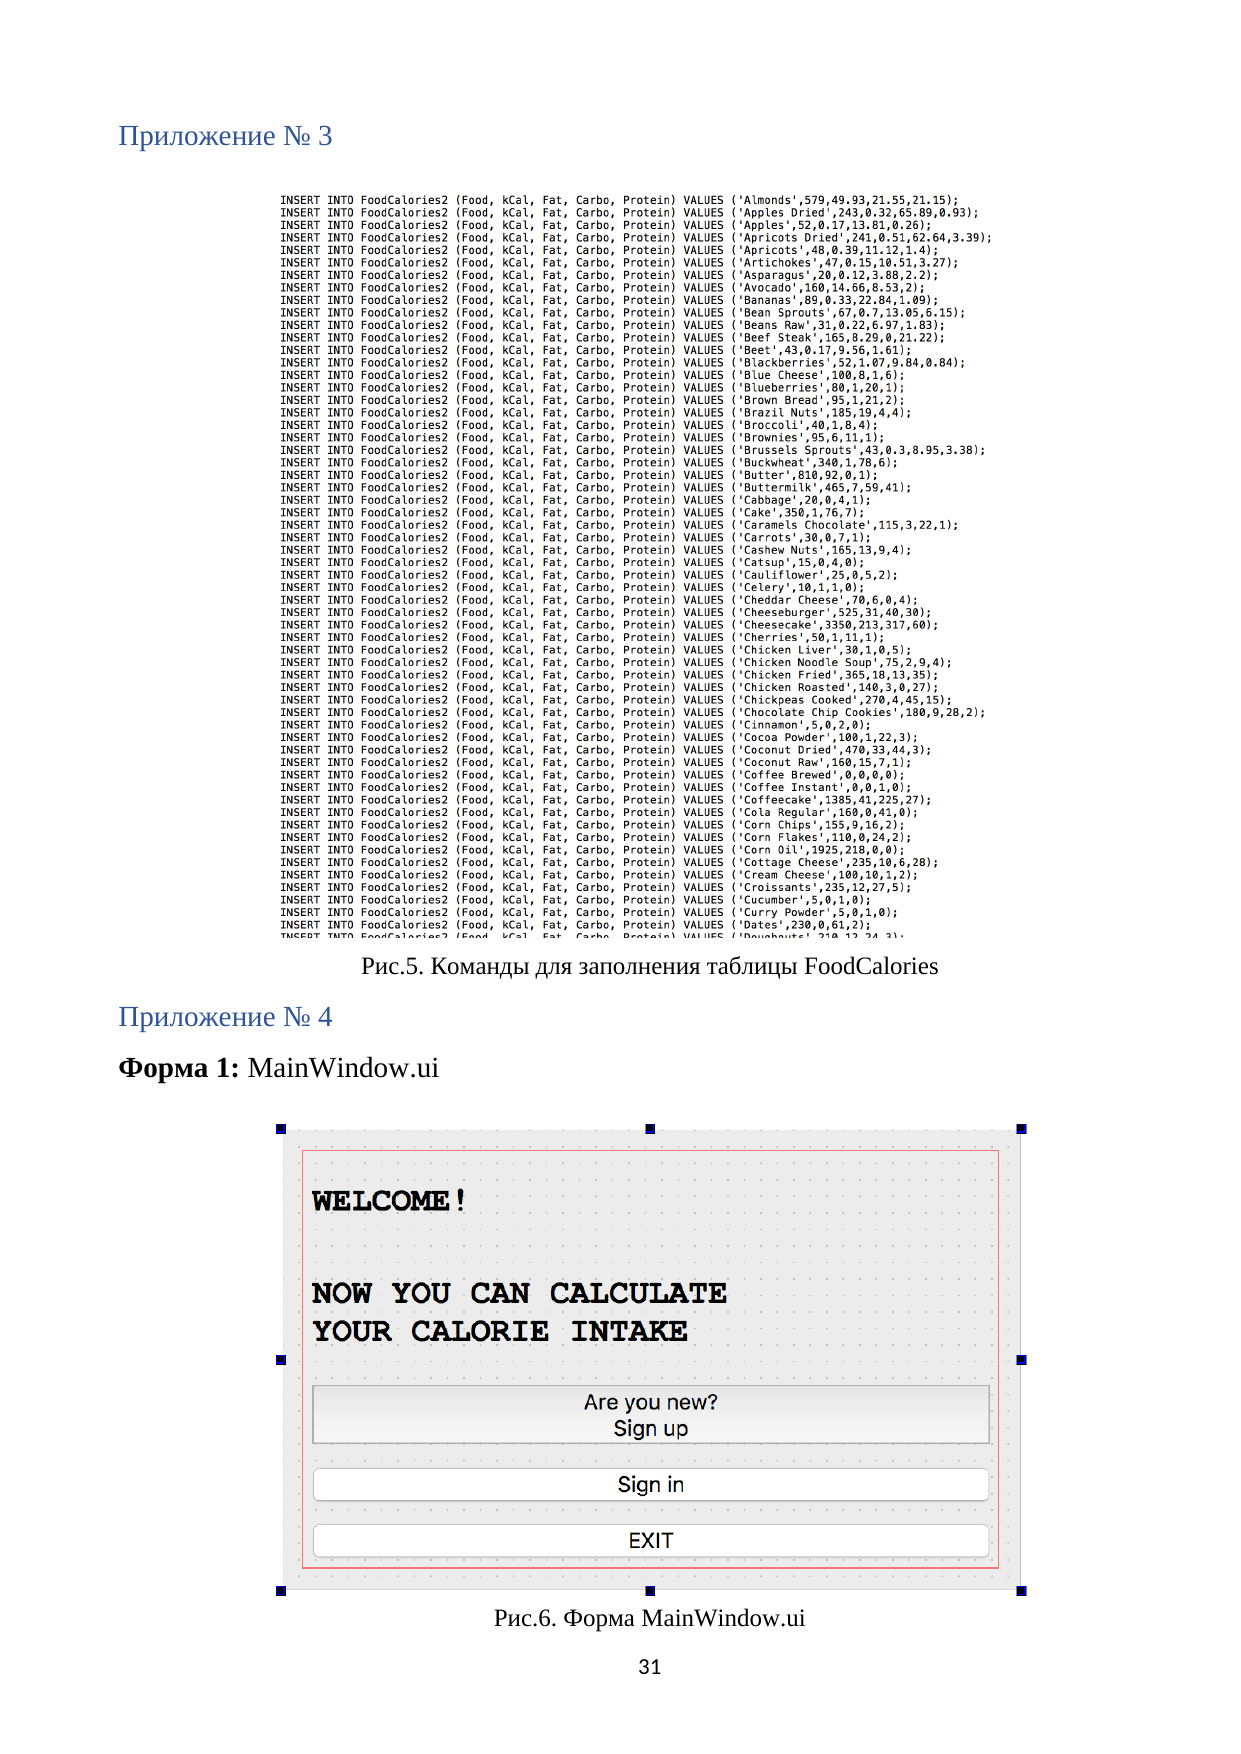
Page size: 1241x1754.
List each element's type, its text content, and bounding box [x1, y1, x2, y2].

text Рис.5. Команды для заполнения таблицы FoodCalories [118, 951, 1181, 980]
text Рис.6. Форма MainWindow.ui [118, 1603, 1181, 1631]
subtitle Приложение № 4 [118, 999, 1181, 1032]
picture [269, 1121, 1031, 1599]
picture [275, 169, 1024, 938]
subtitle Приложение № 3 [118, 118, 1181, 152]
text Форма 1: MainWindow.ui [118, 1050, 1181, 1083]
